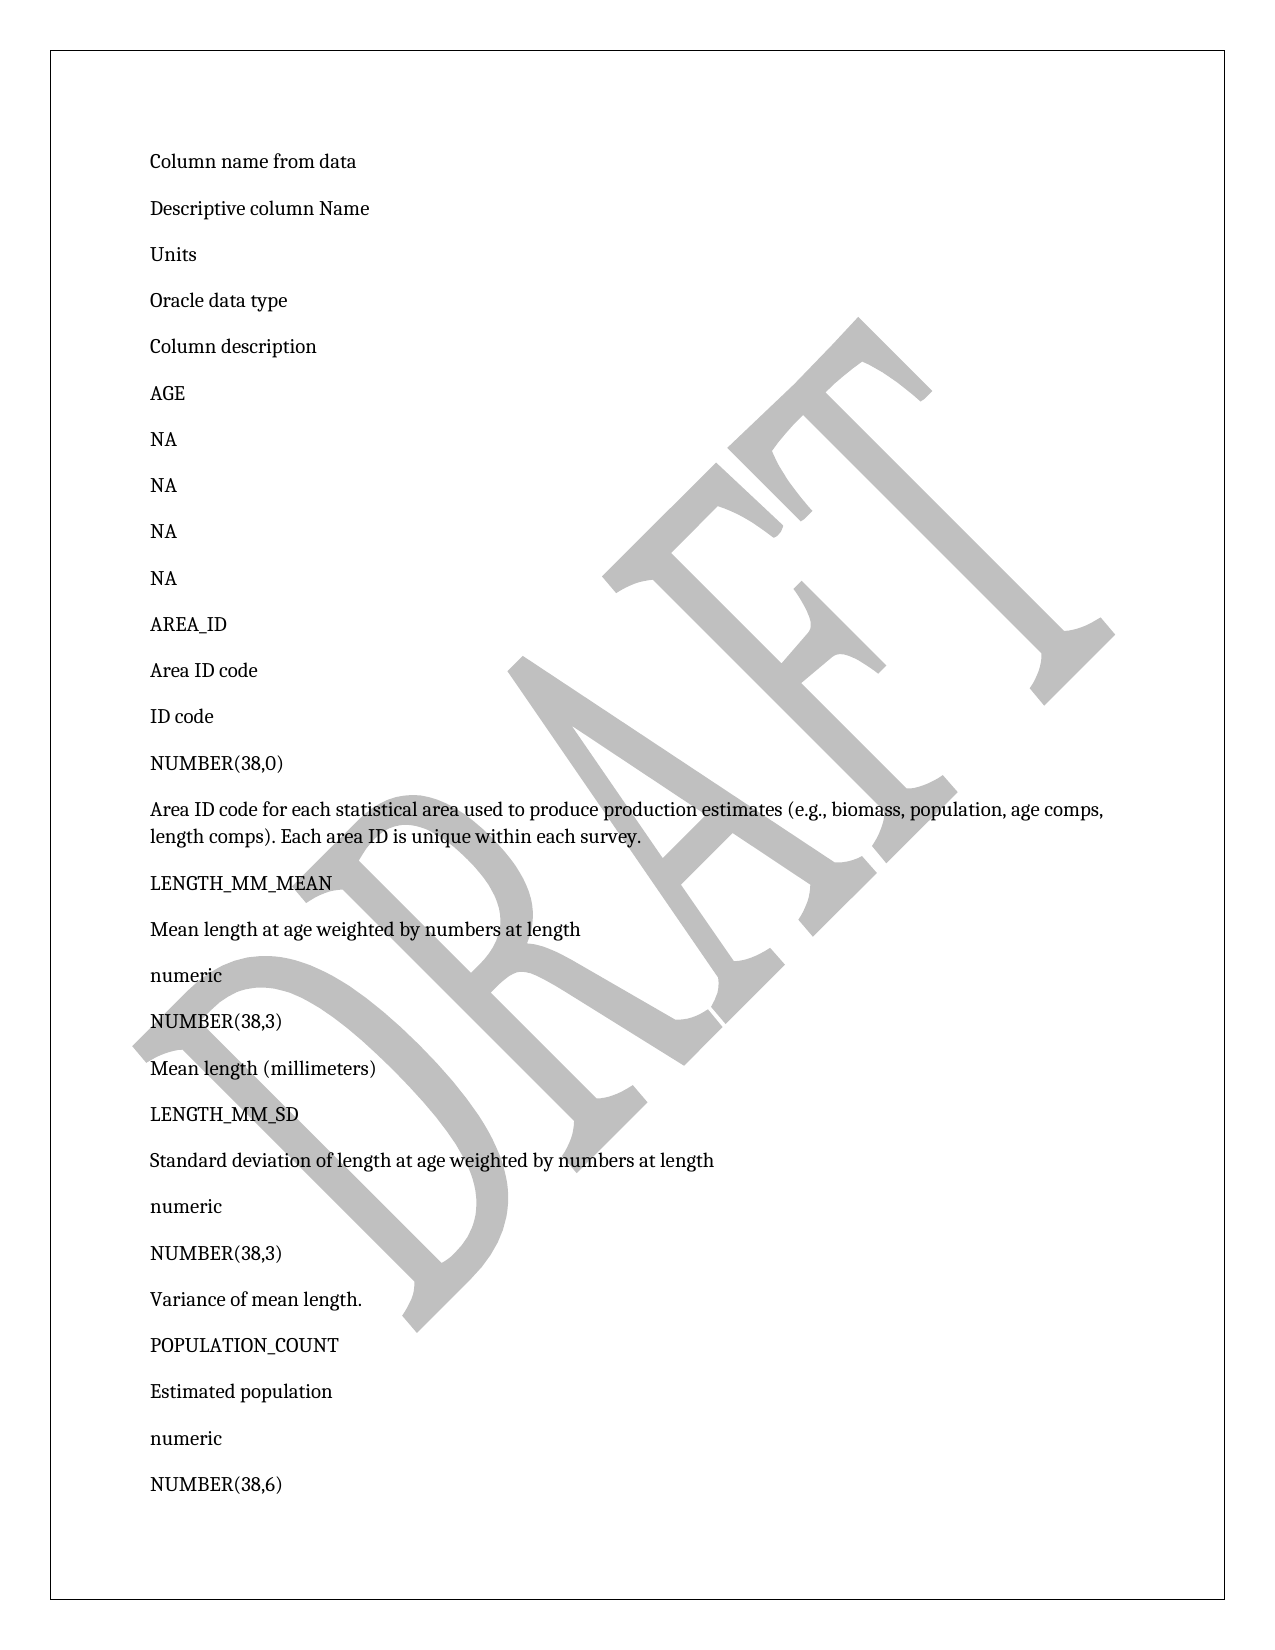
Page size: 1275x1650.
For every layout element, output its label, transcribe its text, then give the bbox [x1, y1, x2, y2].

text Area ID code for each statistical area used to produce production estimates (e.g., biomass, population, age comps, length comps). Each area ID is unique within each survey. [150, 797, 1125, 849]
text NUMBER(38,3) [150, 1010, 1125, 1034]
text NA [150, 427, 1125, 451]
text LENGTH_MM_SD [150, 1102, 1125, 1126]
text Descriptive column Name [150, 196, 1125, 220]
text NA [150, 566, 1125, 590]
text LENGTH_MM_MEAN [150, 871, 1125, 895]
text Units [150, 242, 1125, 266]
text NUMBER(38,0) [150, 751, 1125, 775]
text NA [150, 520, 1125, 544]
text Column description [150, 335, 1125, 359]
text NUMBER(38,6) [150, 1472, 1125, 1496]
text NA [150, 474, 1125, 498]
text ID code [150, 705, 1125, 729]
text AGE [150, 381, 1125, 405]
text Mean length at age weighted by numbers at length [150, 917, 1125, 941]
text Variance of mean length. [150, 1287, 1125, 1311]
text numeric [150, 1195, 1125, 1219]
text Estimated population [150, 1380, 1125, 1404]
text Standard deviation of length at age weighted by numbers at length [150, 1149, 1125, 1173]
text numeric [150, 964, 1125, 988]
text POPULATION_COUNT [150, 1334, 1125, 1358]
text numeric [150, 1426, 1125, 1450]
text AREA_ID [150, 612, 1125, 636]
text Area ID code [150, 659, 1125, 683]
text Column name from data [150, 150, 1125, 174]
text Oracle data type [150, 289, 1125, 313]
text Mean length (millimeters) [150, 1056, 1125, 1080]
text NUMBER(38,3) [150, 1241, 1125, 1265]
